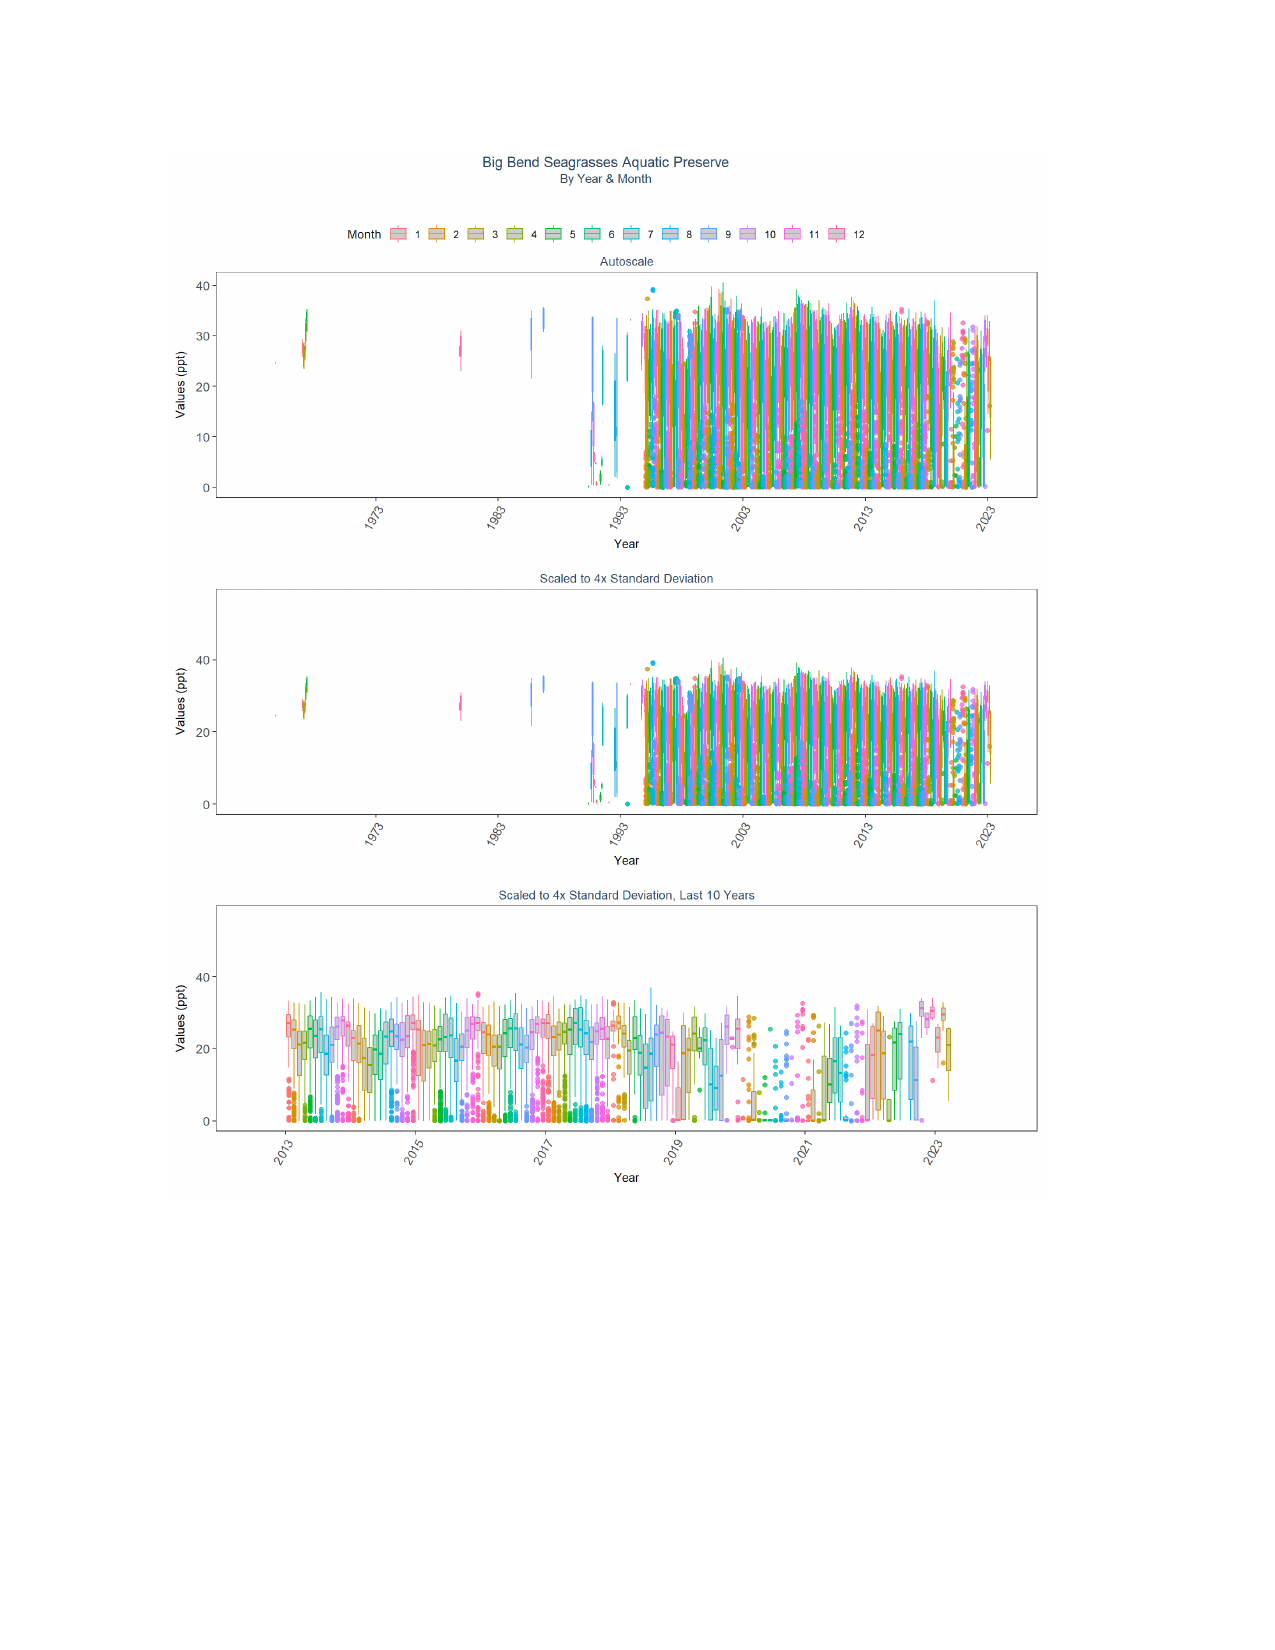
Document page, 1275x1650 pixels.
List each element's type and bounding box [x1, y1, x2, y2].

picture [168, 150, 1044, 1200]
